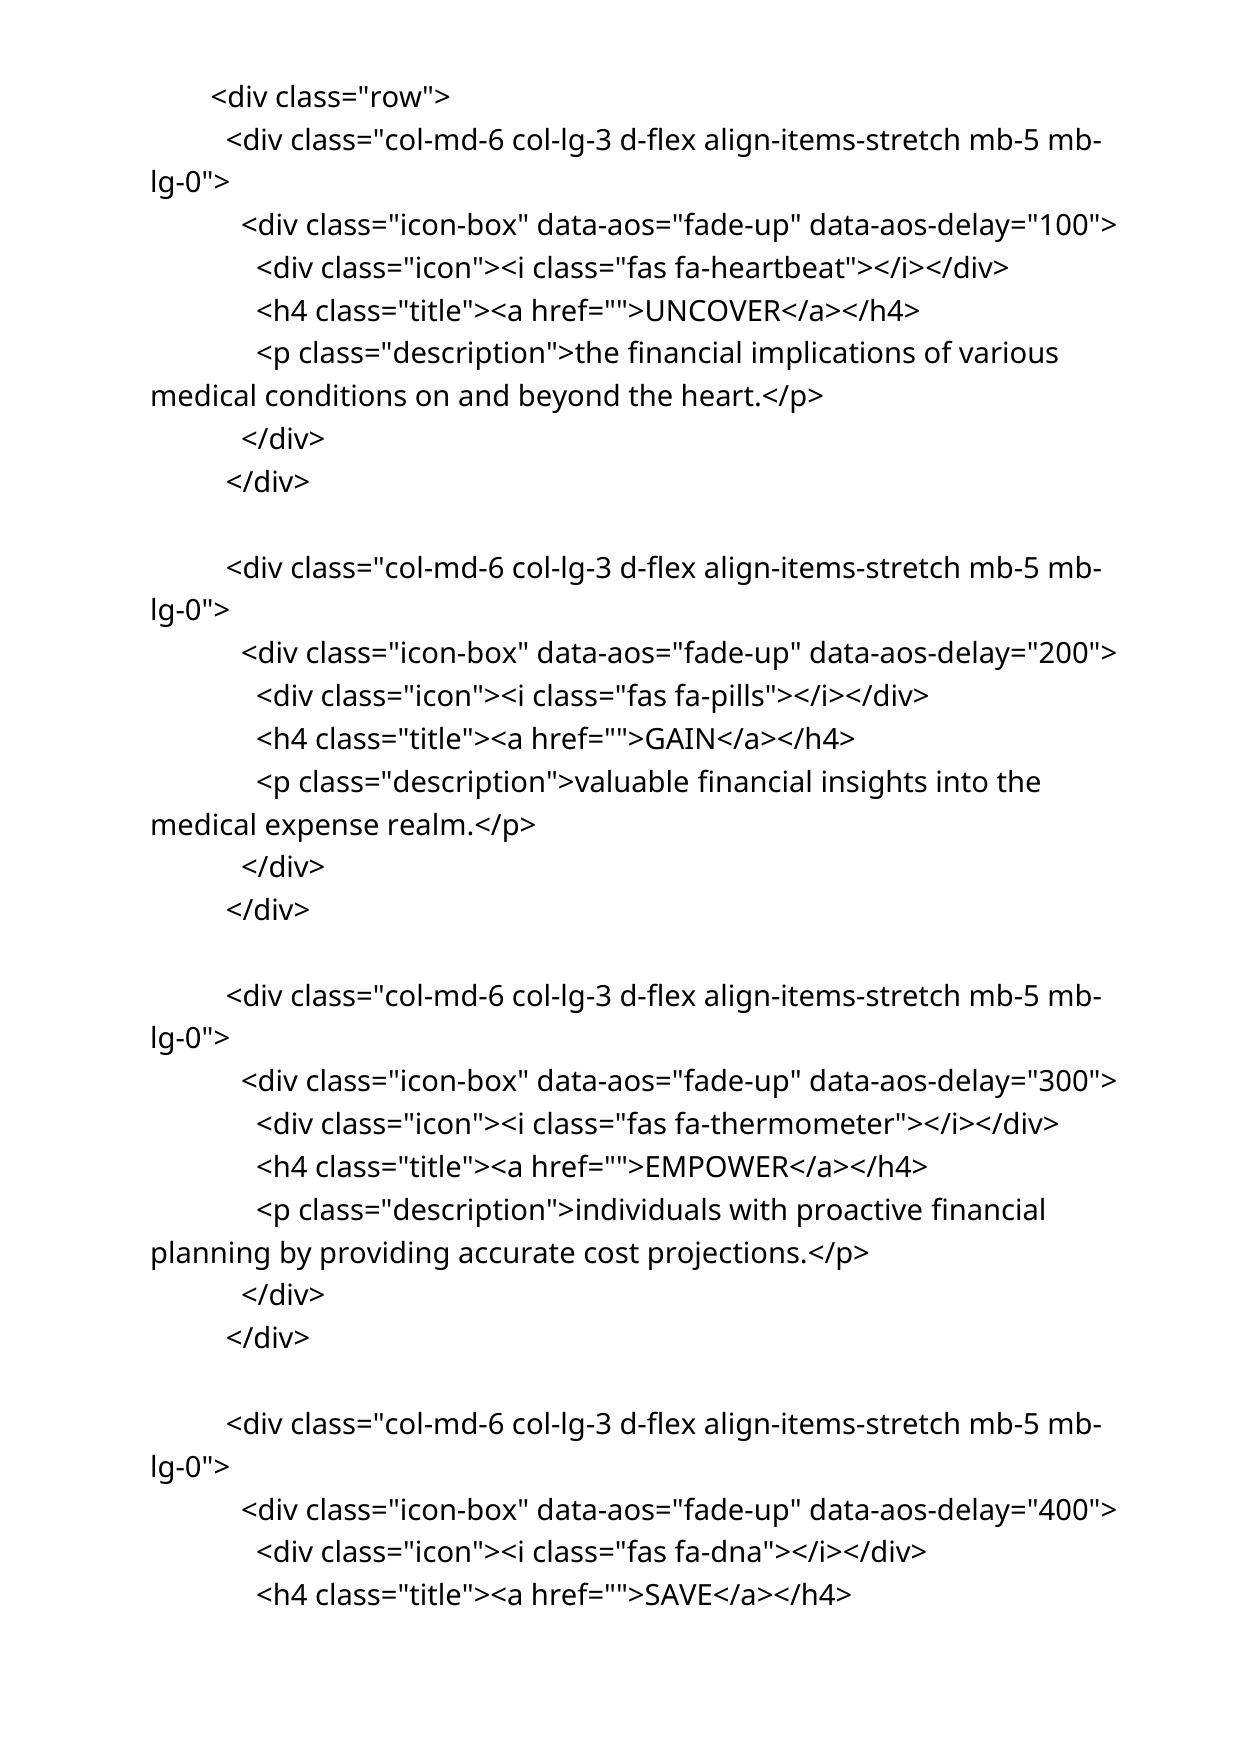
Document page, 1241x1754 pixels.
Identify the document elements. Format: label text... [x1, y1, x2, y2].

text <div class="icon"><i class="fas fa-dna"></i></div> [150, 1532, 1124, 1571]
text <div class="icon-box" data-aos="fade-up" data-aos-delay="100"> [150, 204, 1124, 244]
text <div class="icon"><i class="fas fa-heartbeat"></i></div> [150, 247, 1124, 287]
text <div class="icon"><i class="fas fa-pills"></i></div> [150, 675, 1124, 715]
text <p class="description">valuable financial insights into the medical expense realm.</p> [150, 761, 1124, 843]
text <div class="col-md-6 col-lg-3 d-flex align-items-stretch mb-5 mb-lg-0"> [150, 1403, 1124, 1486]
text <p class="description">individuals with proactive financial planning by providing accurate cost projections.</p> [150, 1189, 1124, 1272]
text <div class="icon-box" data-aos="fade-up" data-aos-delay="200"> [150, 632, 1124, 672]
text </div> [150, 461, 1124, 501]
text <div class="col-md-6 col-lg-3 d-flex align-items-stretch mb-5 mb-lg-0"> [150, 547, 1124, 629]
text <div class="icon"><i class="fas fa-thermometer"></i></div> [150, 1103, 1124, 1143]
text </div> [150, 889, 1124, 929]
text <h4 class="title"><a href="">GAIN</a></h4> [150, 718, 1124, 758]
text <h4 class="title"><a href="">UNCOVER</a></h4> [150, 290, 1124, 330]
text </div> [150, 1275, 1124, 1314]
text <h4 class="title"><a href="">SAVE</a></h4> [150, 1574, 1124, 1614]
text </div> [150, 1317, 1124, 1357]
text </div> [150, 847, 1124, 886]
text <div class="row"> [150, 76, 1124, 116]
text <div class="col-md-6 col-lg-3 d-flex align-items-stretch mb-5 mb-lg-0"> [150, 975, 1124, 1057]
text <div class="icon-box" data-aos="fade-up" data-aos-delay="400"> [150, 1489, 1124, 1528]
text <div class="icon-box" data-aos="fade-up" data-aos-delay="300"> [150, 1061, 1124, 1100]
text <p class="description">the financial implications of various medical conditions on and beyond the heart.</p> [150, 333, 1124, 415]
text </div> [150, 418, 1124, 458]
text <h4 class="title"><a href="">EMPOWER</a></h4> [150, 1146, 1124, 1186]
text <div class="col-md-6 col-lg-3 d-flex align-items-stretch mb-5 mb-lg-0"> [150, 119, 1124, 201]
